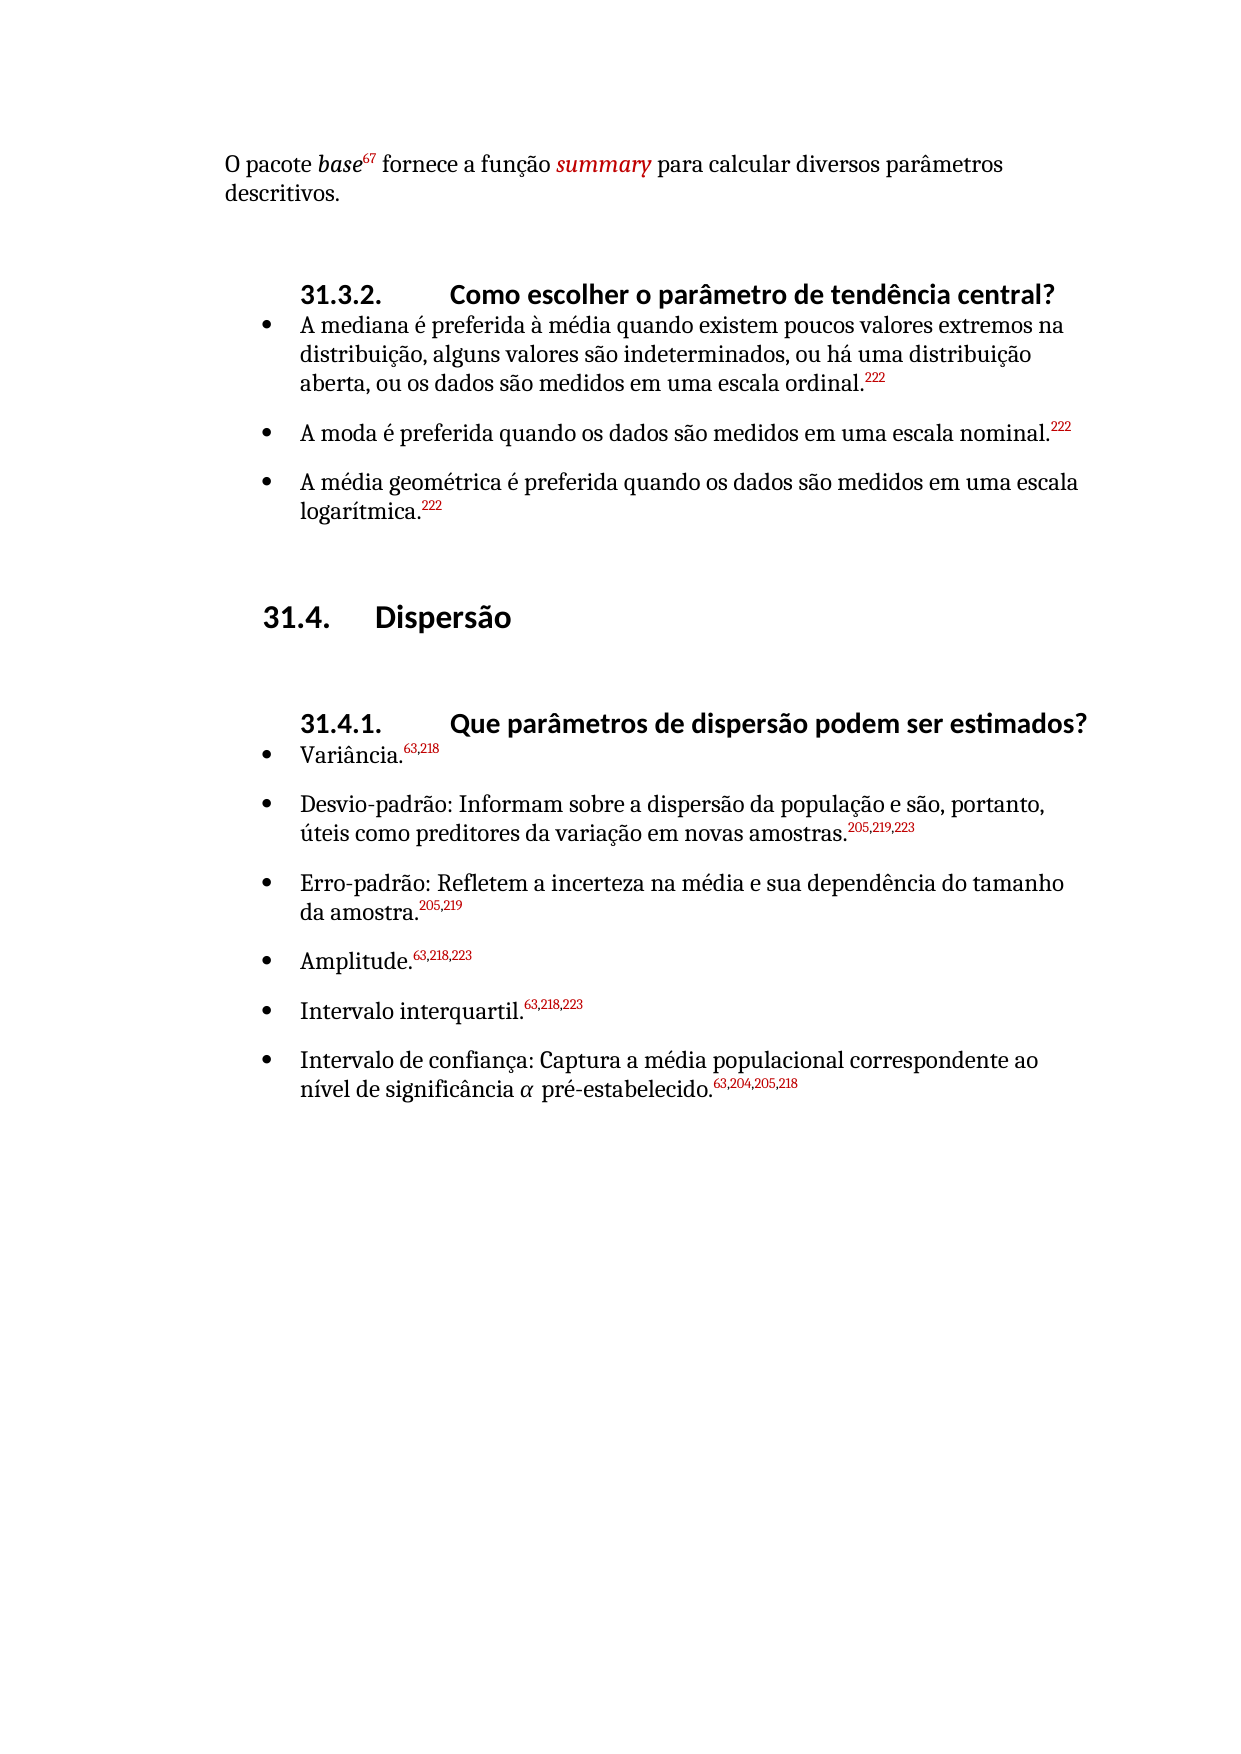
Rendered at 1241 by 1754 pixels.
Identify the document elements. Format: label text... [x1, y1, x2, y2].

list Desvio-padrão: Informam sobre a dispersão da população e são, portanto, úteis como preditores da variação em novas amostras.205,219,223 [262, 790, 1090, 848]
subtitle Que parâmetros de dispersão podem ser estimados? [300, 705, 1090, 741]
list Amplitude.63,218,223 [262, 947, 1090, 976]
list A média geométrica é preferida quando os dados são medidos em uma escala logarítmica.222 [262, 468, 1090, 526]
list Intervalo de confiança: Captura a média populacional correspondente ao nível de significância pré-estabelecido.63,204,205,218 [262, 1046, 1090, 1104]
text O pacote base67 fornece a função summary para calcular diversos parâmetros descritivos. [225, 150, 1090, 207]
list A moda é preferida quando os dados são medidos em uma escala nominal.222 [262, 418, 1090, 447]
list Intervalo interquartil.63,218,223 [262, 997, 1090, 1025]
subtitle Dispersão [262, 596, 1090, 637]
list A mediana é preferida à média quando existem poucos valores extremos na distribuição, alguns valores são indeterminados, ou há uma distribuição aberta, ou os dados são medidos em uma escala ordinal.222 [262, 311, 1090, 398]
subtitle Como escolher o parâmetro de tendência central? [300, 276, 1090, 311]
list Erro-padrão: Refletem a incerteza na média e sua dependência do tamanho da amostra.205,219 [262, 869, 1090, 926]
list Variância.63,218 [262, 741, 1090, 769]
